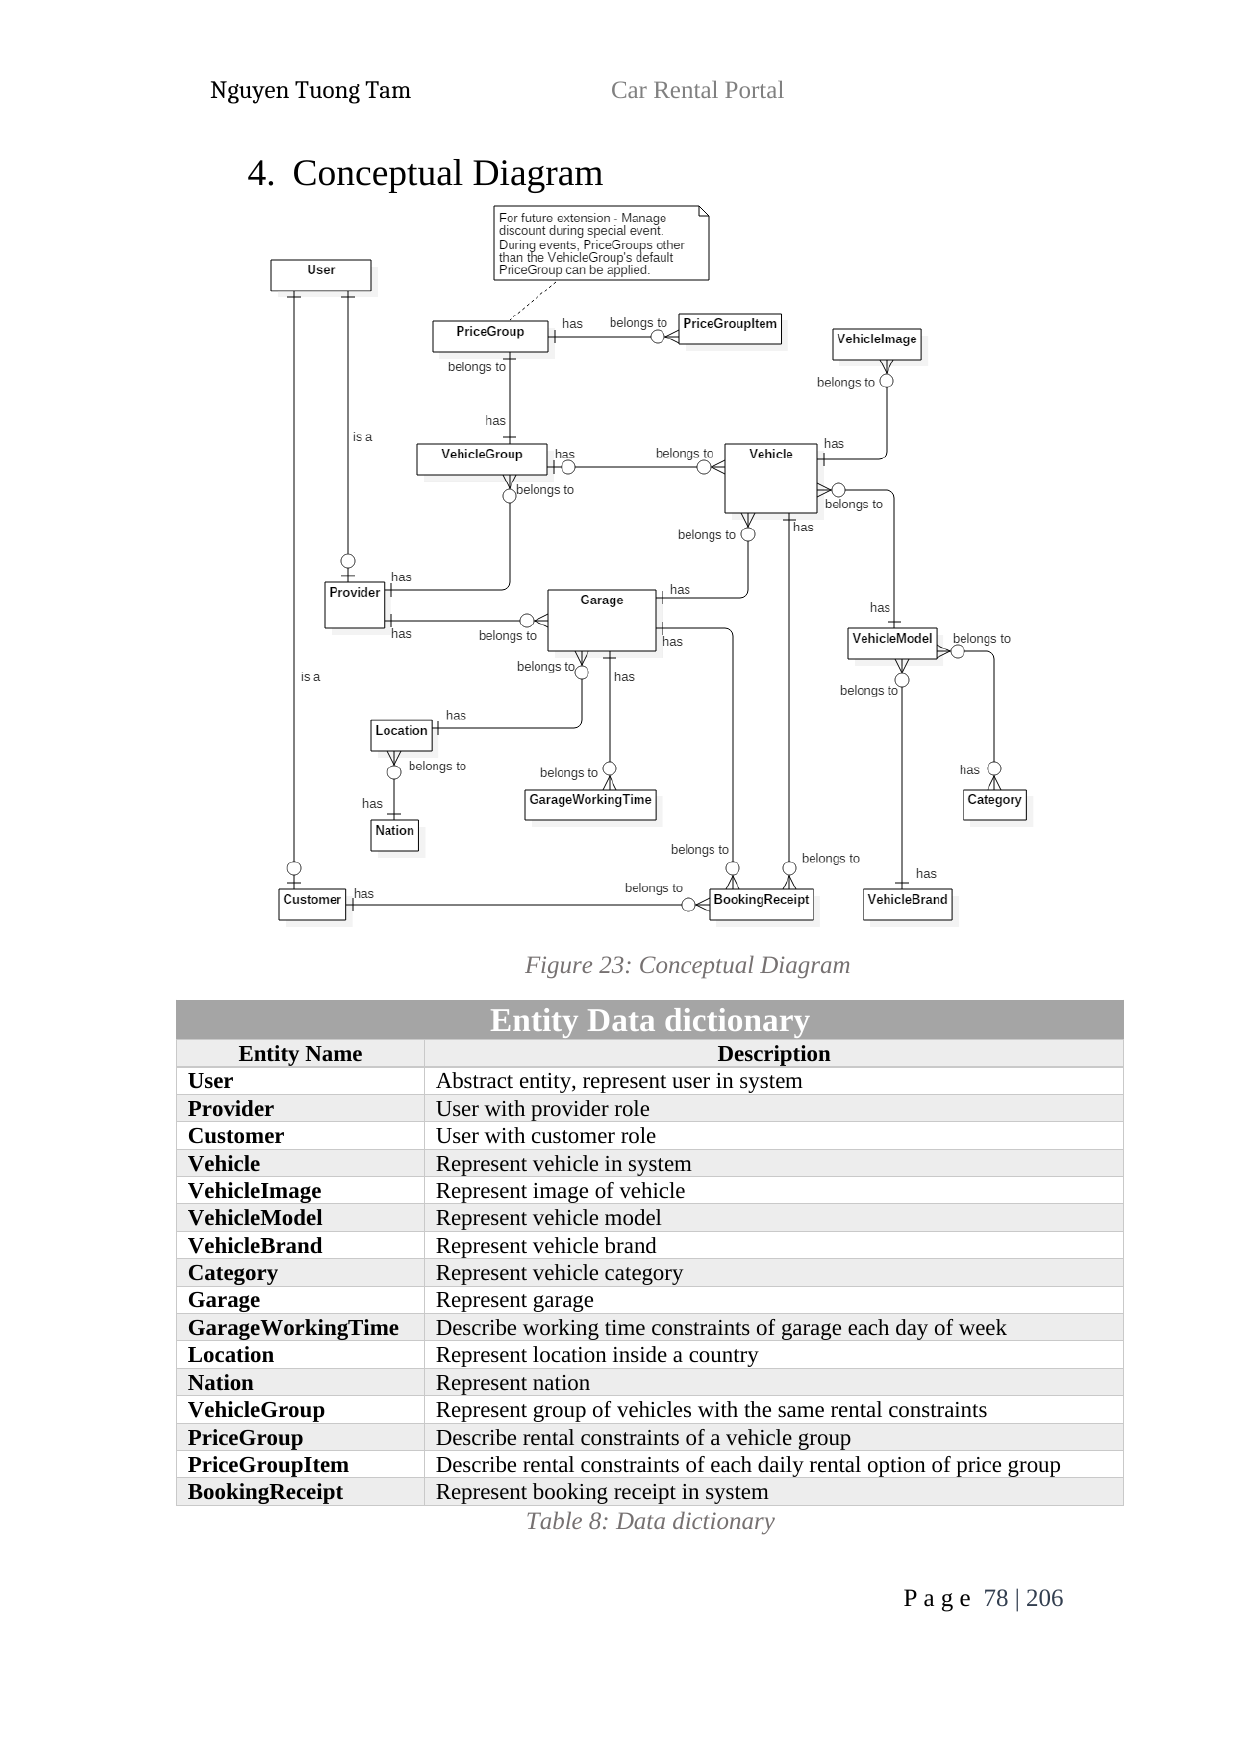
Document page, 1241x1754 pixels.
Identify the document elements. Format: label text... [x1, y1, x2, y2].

table_cell Represent vehicle brand [425, 1232, 1123, 1258]
table_cell Describe working time constraints of garage each day of week [425, 1314, 1123, 1340]
table_cell Represent image of vehicle [425, 1177, 1123, 1203]
table_cell Provider [177, 1095, 424, 1121]
table_cell Represent booking receipt in system [425, 1478, 1123, 1505]
table_cell Represent garage [425, 1287, 1123, 1313]
table_cell GarageWorkingTime [177, 1314, 424, 1340]
table_cell Nation [177, 1369, 424, 1395]
table_header Entity Data dictionary [177, 1001, 1123, 1039]
table_cell PriceGroupItem [177, 1451, 424, 1477]
table_cell Represent location inside a country [425, 1341, 1123, 1368]
table_cell BookingReceipt [177, 1478, 424, 1505]
table_cell Location [177, 1341, 424, 1368]
table_cell Vehicle [177, 1150, 424, 1176]
picture [261, 196, 1040, 931]
text Table 8: Data dictionary [210, 1506, 1090, 1534]
table_cell Customer [177, 1122, 424, 1148]
table_cell Represent vehicle model [425, 1204, 1123, 1231]
table_cell VehicleModel [177, 1204, 424, 1231]
table_cell VehicleBrand [177, 1232, 424, 1258]
table_cell PriceGroup [177, 1424, 424, 1450]
table_cell Describe rental constraints of each daily rental option of price group [425, 1451, 1123, 1477]
subtitle Conceptual Diagram [247, 150, 1090, 193]
table_cell Description [425, 1040, 1123, 1066]
table_cell User [177, 1068, 424, 1094]
table_cell Represent group of vehicles with the same rental constraints [425, 1396, 1123, 1422]
table_cell User with provider role [425, 1095, 1123, 1121]
table_cell Entity Name [177, 1040, 424, 1066]
table_cell VehicleGroup [177, 1396, 424, 1422]
table_cell Represent vehicle in system [425, 1150, 1123, 1176]
table_cell Garage [177, 1287, 424, 1313]
table_cell Represent vehicle category [425, 1259, 1123, 1286]
table_cell Abstract entity, represent user in system [425, 1068, 1123, 1094]
table_cell Describe rental constraints of a vehicle group [425, 1424, 1123, 1450]
text Figure 23: Conceptual Diagram [285, 950, 1090, 979]
table_cell User with customer role [425, 1122, 1123, 1148]
table_cell Represent nation [425, 1369, 1123, 1395]
table_cell VehicleImage [177, 1177, 424, 1203]
table_cell Category [177, 1259, 424, 1286]
